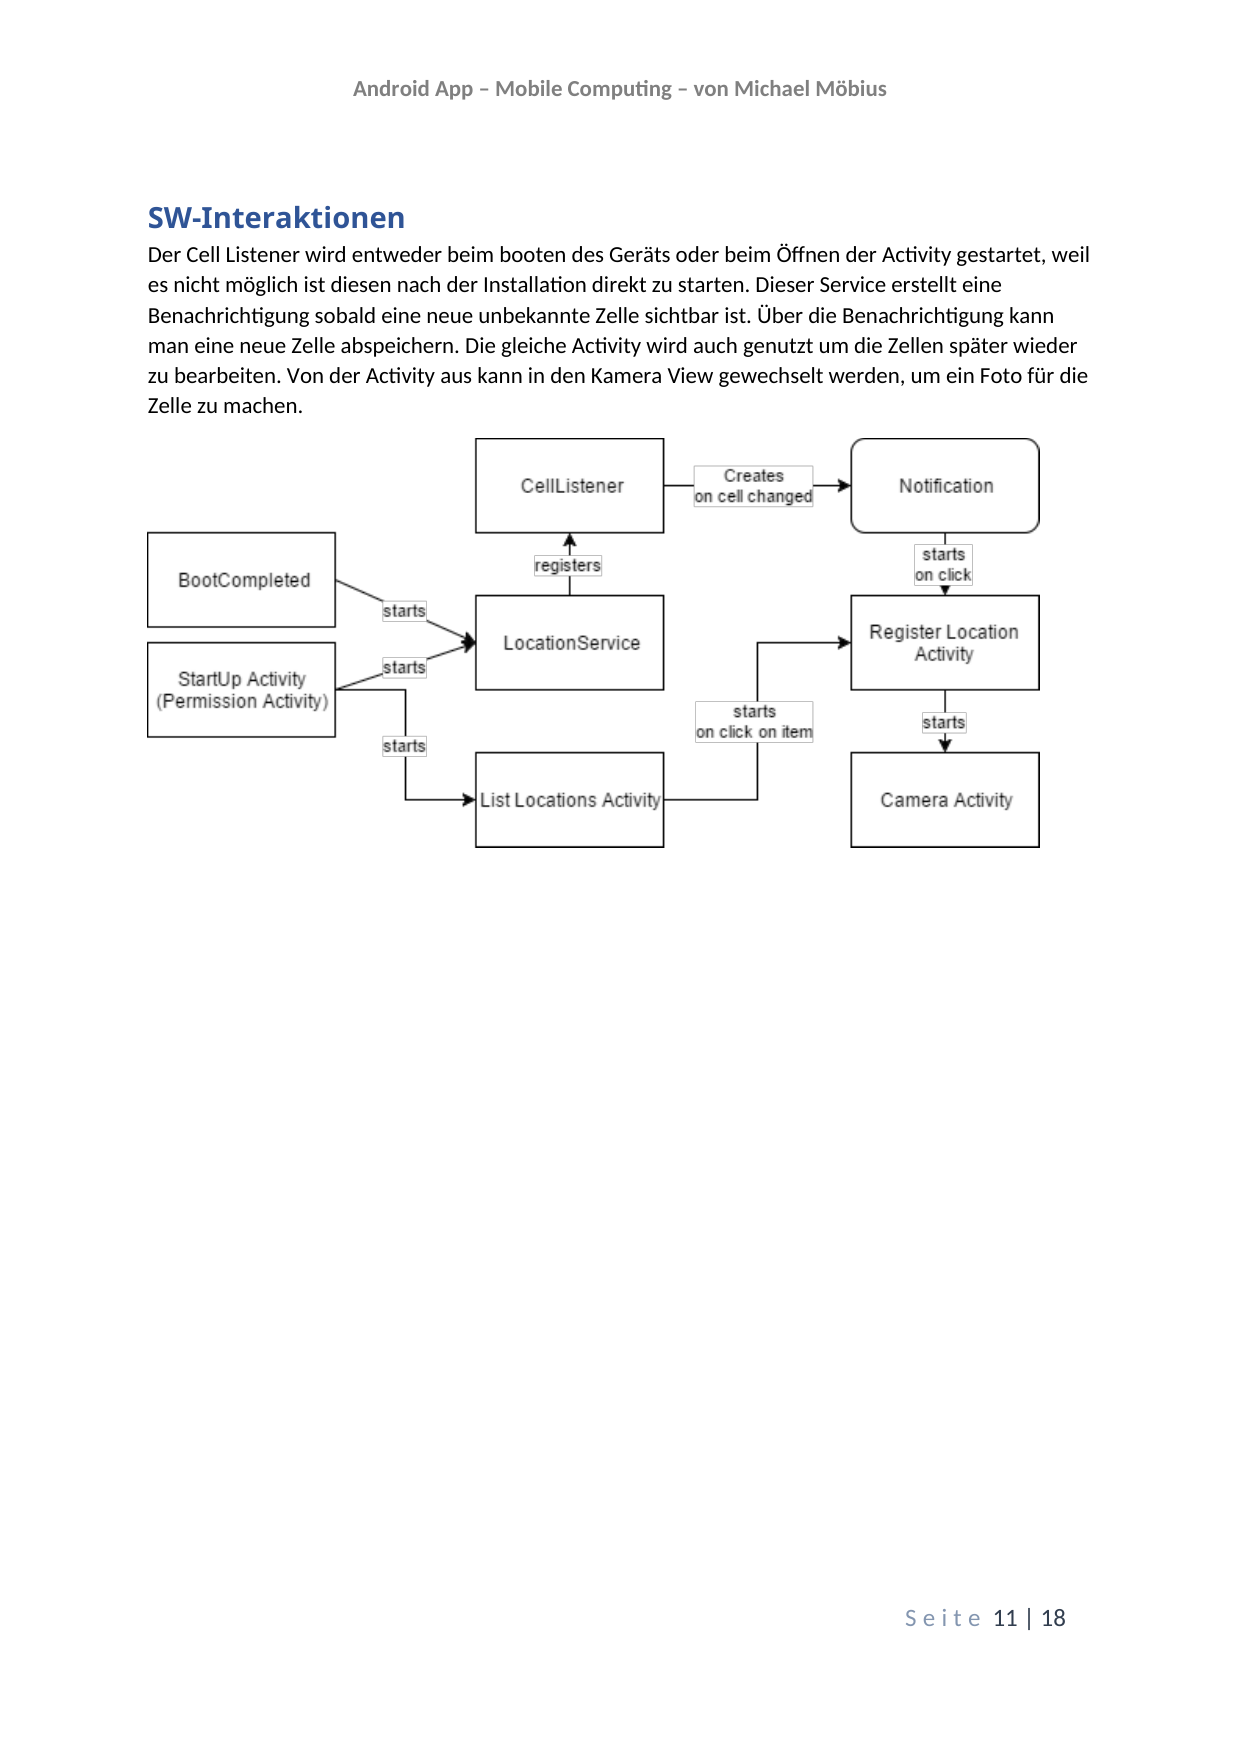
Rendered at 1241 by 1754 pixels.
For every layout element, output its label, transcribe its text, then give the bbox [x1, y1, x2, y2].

text Der Cell Listener wird entweder beim booten des Geräts oder beim Öffnen der Activity gestartet, weil es nicht möglich ist diesen nach der Installation direkt zu starten. Dieser Service erstellt eine Benachrichtigung sobald eine neue unbekannte Zelle sichtbar ist. Über die Benachrichtigung kann man eine neue Zelle abspeichern. Die gleiche Activity wird auch genutzt um die Zellen später wieder zu bearbeiten. Von der Activity aus kann in den Kamera View gewechselt werden, um ein Foto für die Zelle zu machen. [148, 240, 1093, 419]
subtitle SW-Interaktionen [148, 198, 1093, 237]
